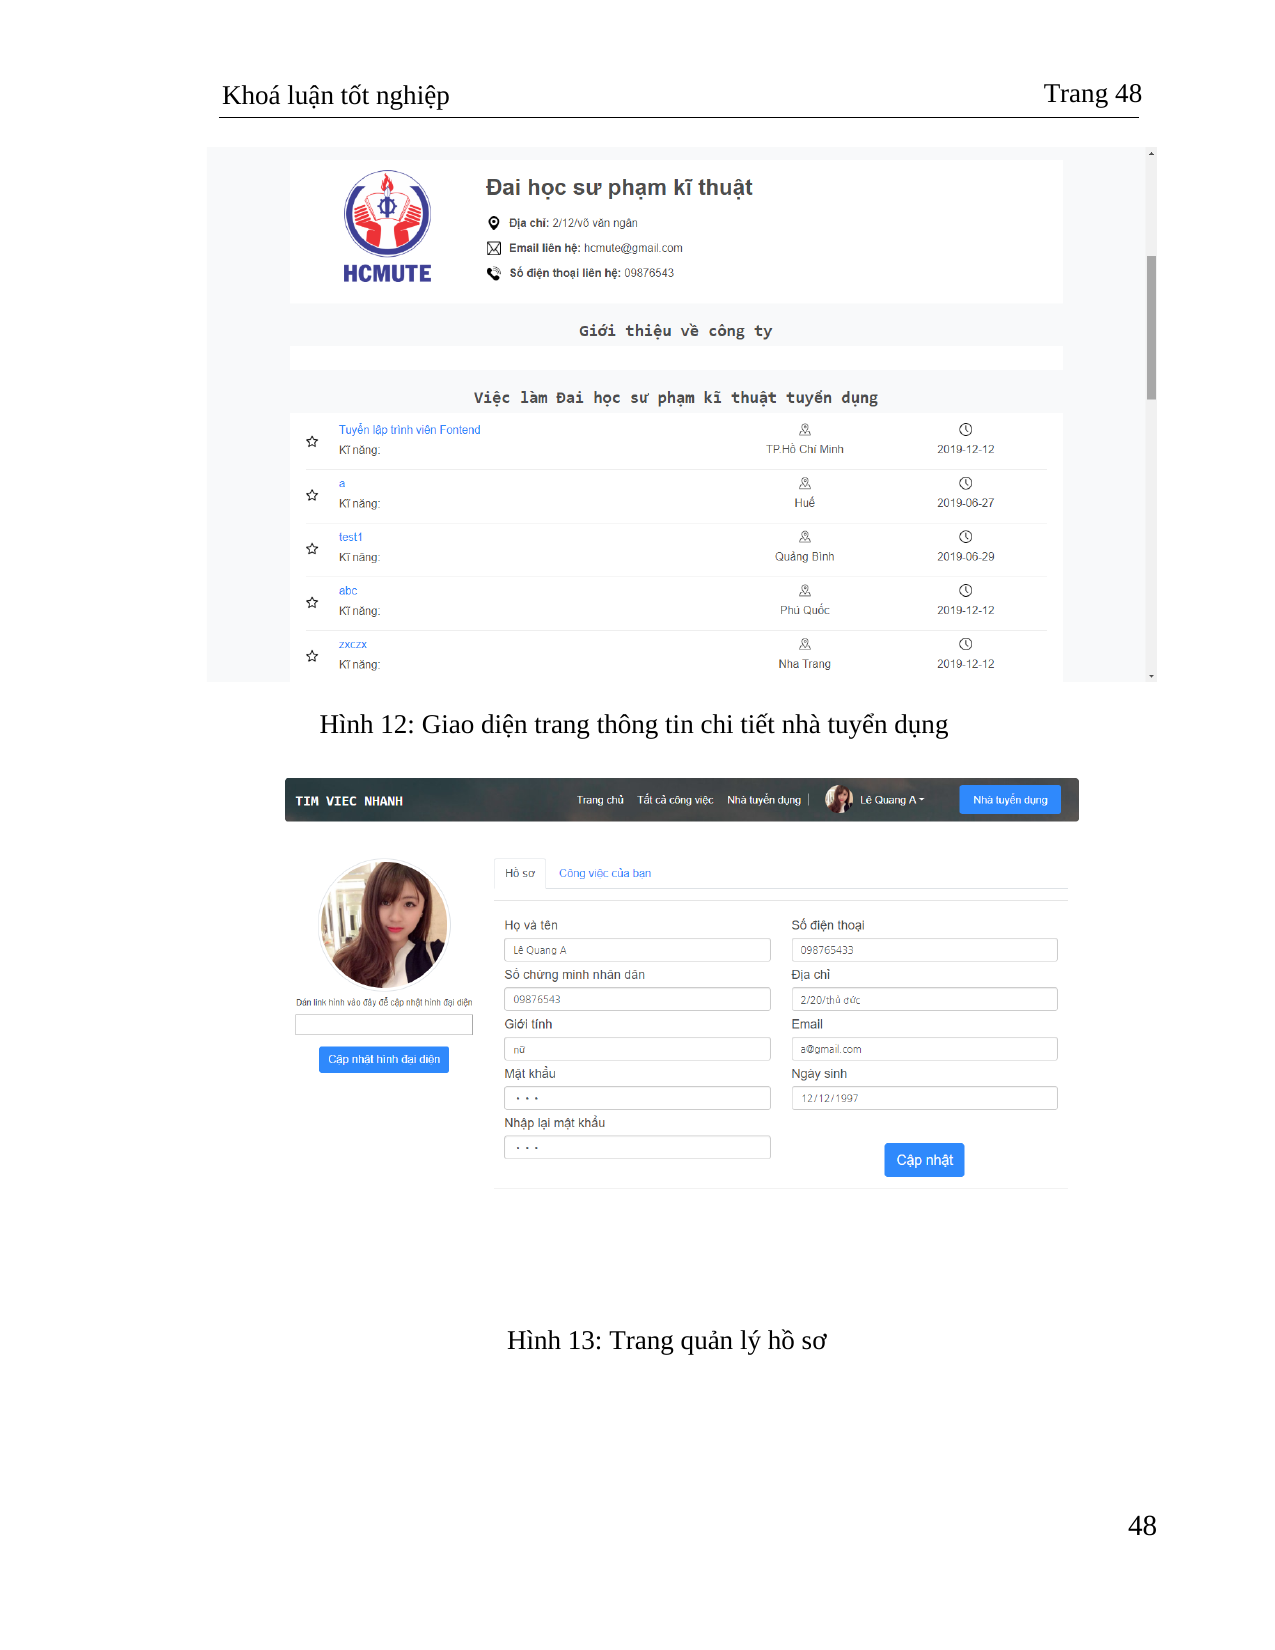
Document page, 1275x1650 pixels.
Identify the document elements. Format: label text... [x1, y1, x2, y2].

text Hình 13: Trang quản lý hồ sơ [432, 1324, 1157, 1355]
text Hình 12: Giao diện trang thông tin chi tiết nhà tuyển dụng [244, 708, 1157, 739]
picture [206, 764, 1157, 1299]
picture [206, 147, 1157, 682]
